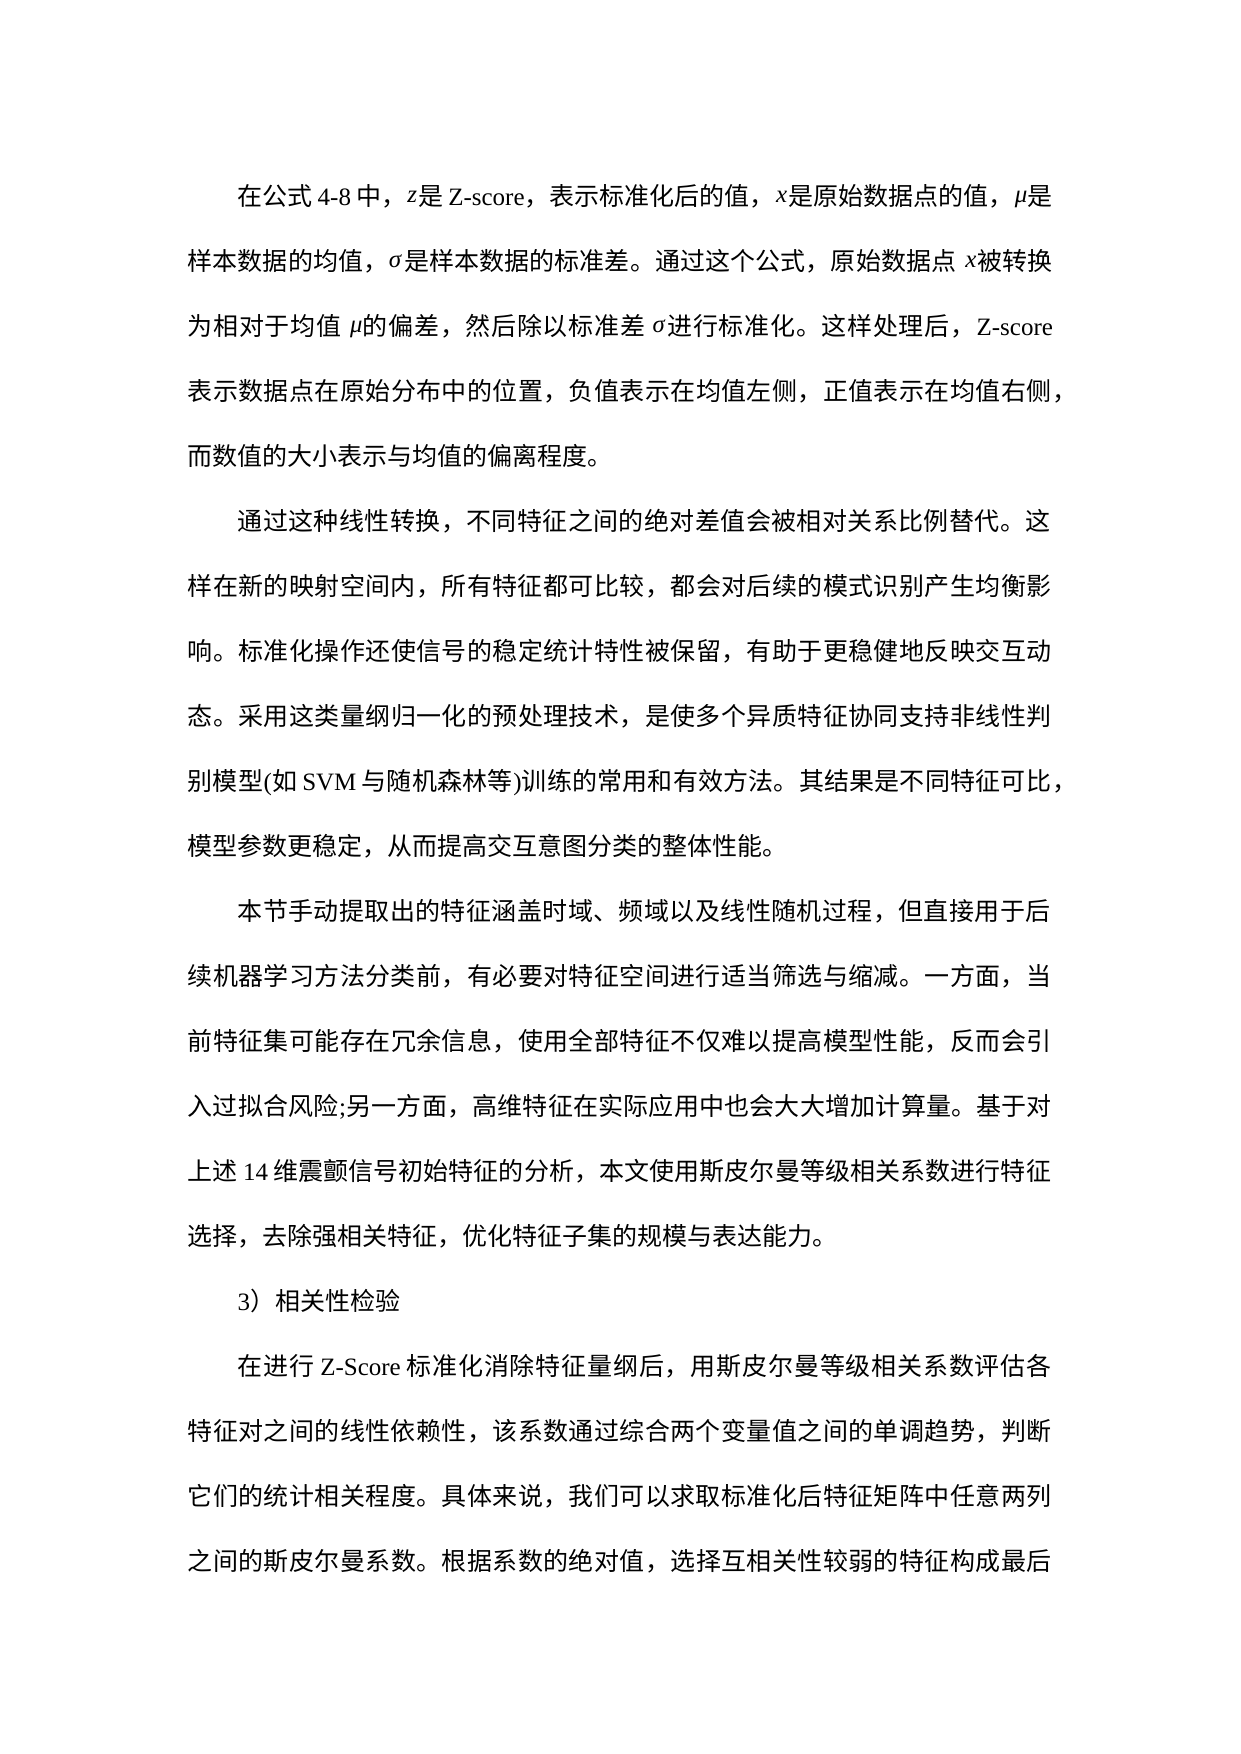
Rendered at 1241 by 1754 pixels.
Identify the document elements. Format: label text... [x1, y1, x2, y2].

text 3）相关性检验 [187, 1267, 1053, 1332]
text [187, 1332, 1053, 1592]
text 在公式4-8中，是Z-score，表示标准化后的值，是原始数据点的值，是样本数据的均值，是样本数据的标准差。通过这个公式，原始数据点 被转换为相对于均值 的偏差，然后除以标准差 进行标准化。这样处理后，Z-score表示数据点在原始分布中的位置，负值表示在均值左侧，正值表示在均值右侧，而数值的大小表示与均值的偏离程度。 [187, 162, 1053, 487]
text 通过这种线性转换，不同特征之间的绝对差值会被相对关系比例替代。这样在新的映射空间内，所有特征都可比较，都会对后续的模式识别产生均衡影响。标准化操作还使信号的稳定统计特性被保留，有助于更稳健地反映交互动态。采用这类量纲归一化的预处理技术，是使多个异质特征协同支持非线性判别模型(如SVM与随机森林等)训练的常用和有效方法。其结果是不同特征可比，模型参数更稳定，从而提高交互意图分类的整体性能。 [187, 487, 1053, 877]
text 本节手动提取出的特征涵盖时域、频域以及线性随机过程，但直接用于后续机器学习方法分类前，有必要对特征空间进行适当筛选与缩减。一方面，当前特征集可能存在冗余信息，使用全部特征不仅难以提高模型性能，反而会引入过拟合风险;另一方面，高维特征在实际应用中也会大大增加计算量。基于对上述14维震颤信号初始特征的分析，本文使用斯皮尔曼等级相关系数进行特征选择，去除强相关特征，优化特征子集的规模与表达能力。 [187, 877, 1053, 1267]
